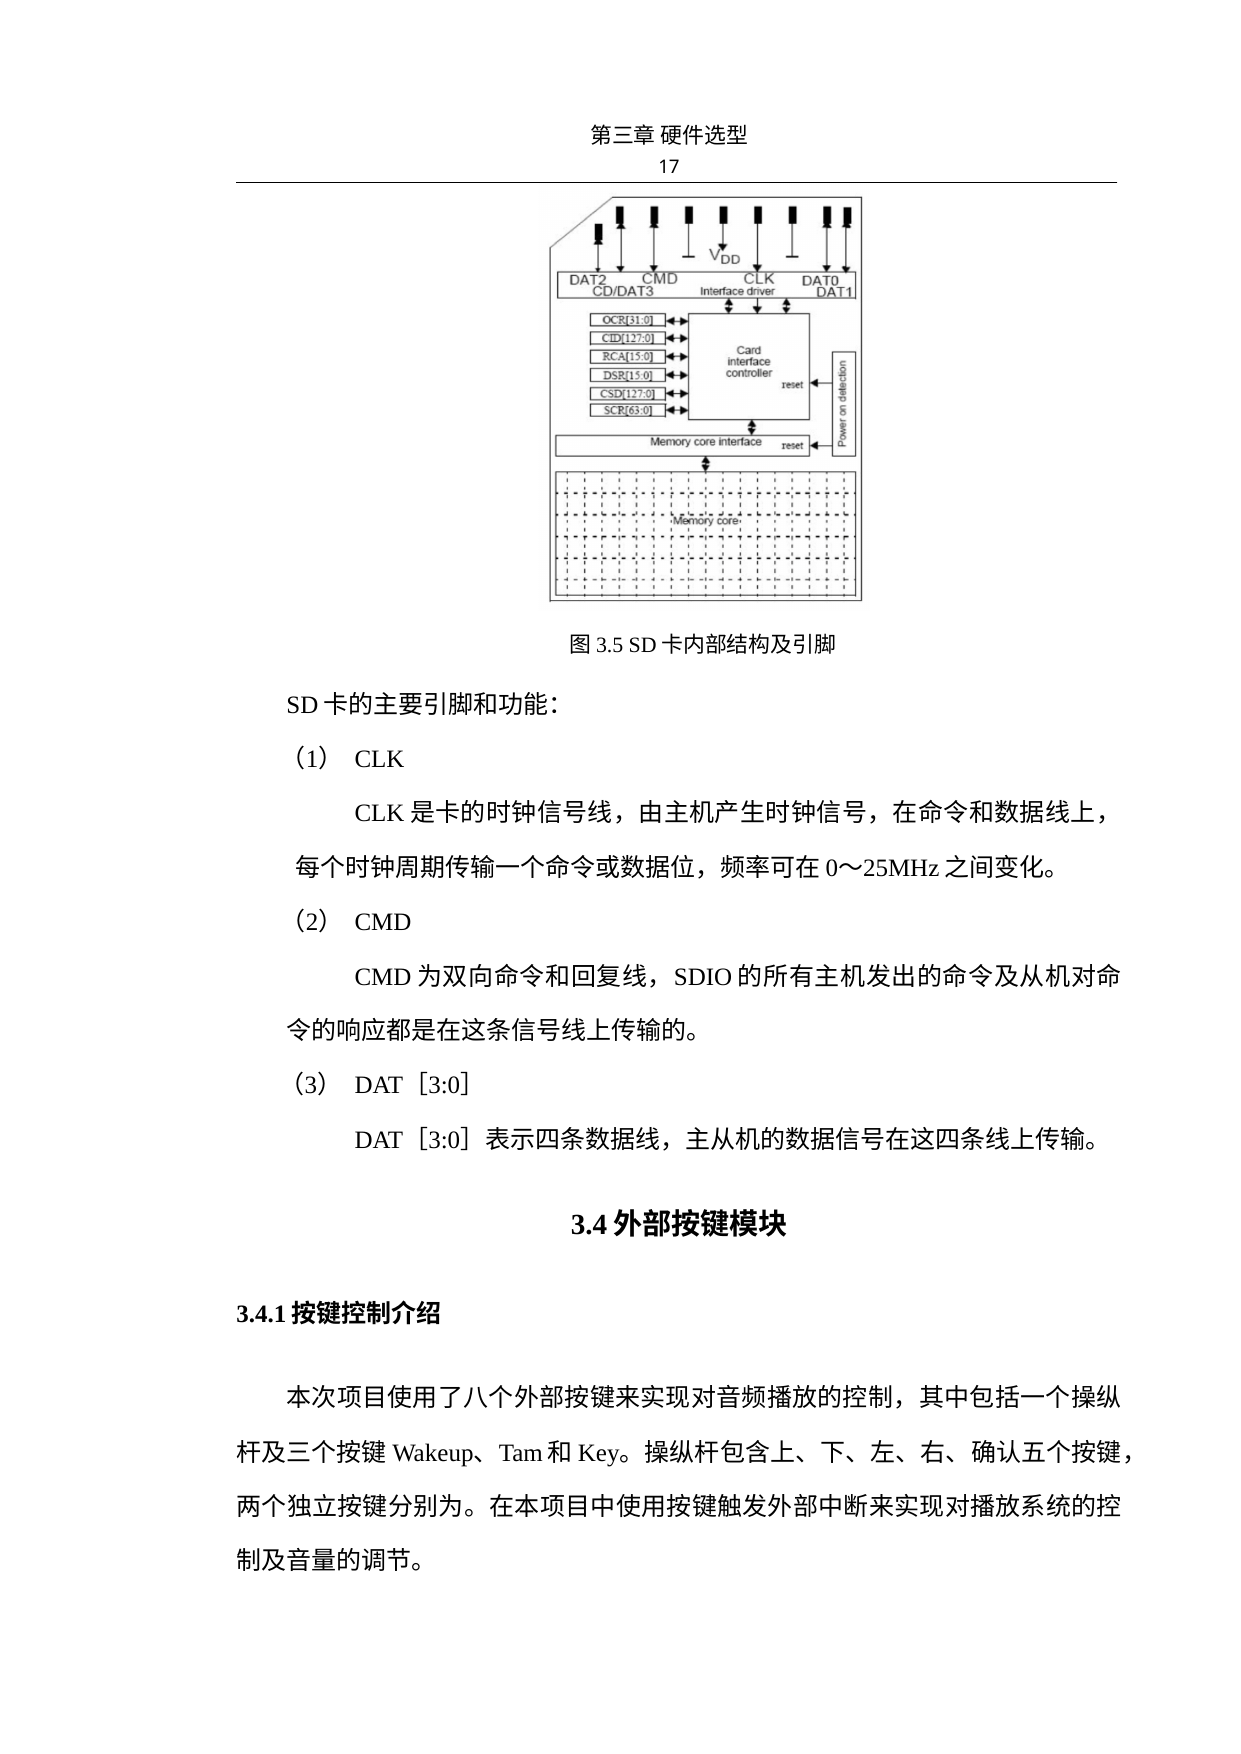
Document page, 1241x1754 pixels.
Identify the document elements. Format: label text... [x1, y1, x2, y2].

text 本次项目使用了八个外部按键来实现对音频播放的控制，其中包括一个操纵杆及三个按键Wakeup、Tam和Key。操纵杆包含上、下、左、右、确认五个按键，两个独立按键分别为。在本项目中使用按键触发外部中断来实现对播放系统的控制及音量的调节。 [236, 1378, 1122, 1577]
text CMD为双向命令和回复线，SDIO的所有主机发出的命令及从机对命令的响应都是在这条信号线上传输的。 [286, 956, 1122, 1047]
text SD卡的主要引脚和功能： [236, 684, 1122, 720]
text 3.4外部按键模块 [236, 1201, 1122, 1243]
list CLK [281, 738, 1122, 775]
text CLK是卡的时钟信号线，由主机产生时钟信号，在命令和数据线上，每个时钟周期传输一个命令或数据位，频率可在0～25MHz之间变化。 [295, 793, 1122, 883]
picture [537, 183, 871, 611]
text DAT［3:0］表示四条数据线，主从机的数据信号在这四条线上传输。 [286, 1119, 1122, 1155]
text 图 3.5 SD卡内部结构及引脚 [236, 627, 1122, 659]
subtitle 3.4.1按键控制介绍 [236, 1293, 1122, 1329]
list CMD [281, 902, 1122, 938]
list DAT［3:0］ [279, 1065, 1122, 1101]
